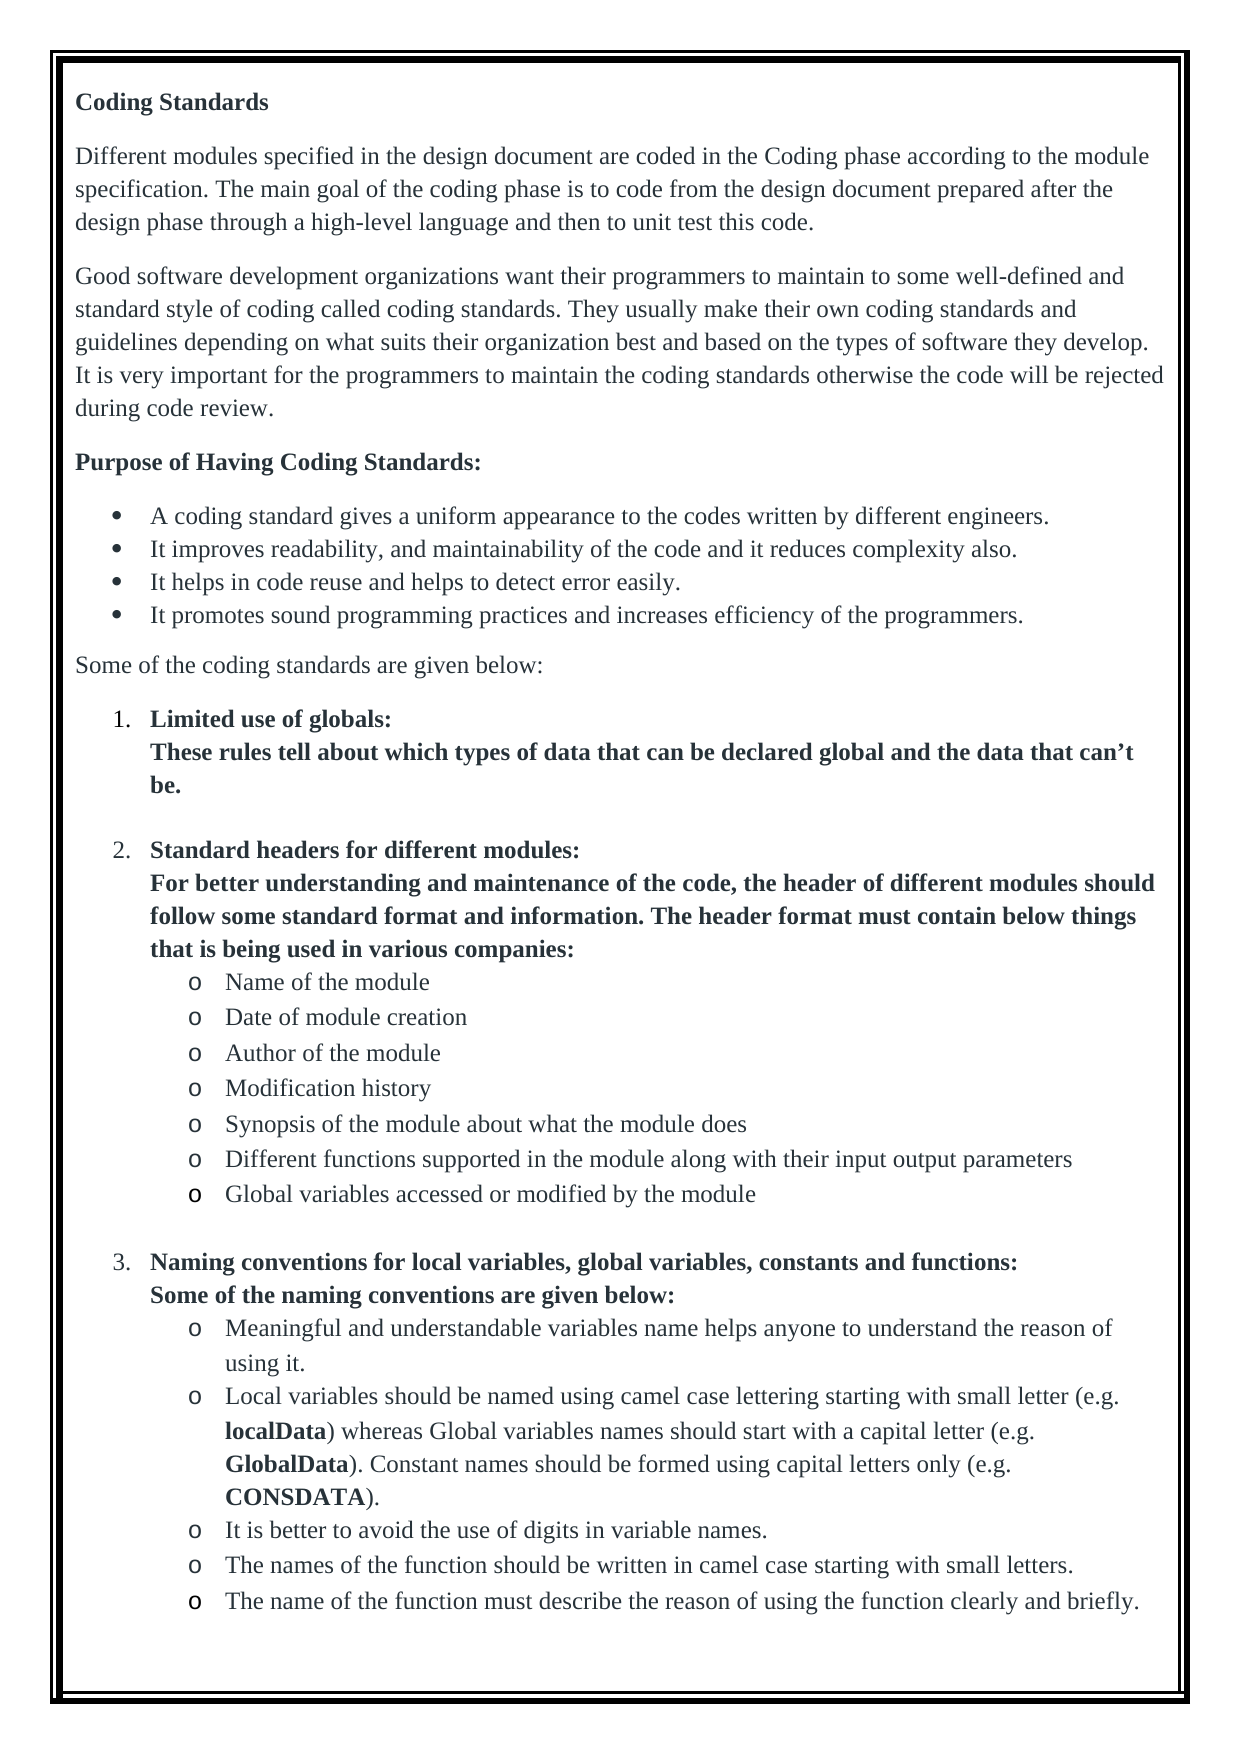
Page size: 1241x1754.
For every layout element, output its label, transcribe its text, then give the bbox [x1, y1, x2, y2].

text Some of the coding standards are given below: [75, 650, 1165, 678]
text Purpose of Having Coding Standards: [75, 447, 1165, 476]
text Different modules specified in the design document are coded in the Coding phase according to the module specification. The main goal of the coding phase is to code from the design document prepared after the design phase through a high-level language and then to unit test this code. [75, 141, 1165, 236]
list Limited use of globals: These rules tell about which types of data that can be declared global and the data that can’t be. [112, 704, 1165, 798]
list The name of the function must describe the reason of using the function clearly and briefly. [187, 1586, 1165, 1617]
list A coding standard gives a uniform appearance to the codes written by different engineers. [112, 501, 1165, 530]
list Local variables should be named using camel case lettering starting with small letter (e.g. localData) whereas Global variables names should start with a capital letter (e.g. GlobalData). Constant names should be formed using capital letters only (e.g. CONSDATA). [187, 1381, 1165, 1511]
text Good software development organizations want their programmers to maintain to some well-defined and standard style of coding called coding standards. They usually make their own coding standards and guidelines depending on what suits their organization best and based on the types of software they develop. It is very important for the programmers to maintain the coding standards otherwise the code will be rejected during code review. [75, 261, 1165, 422]
list Synopsis of the module about what the module does [187, 1109, 1165, 1139]
list The names of the function should be written in camel case starting with small letters. [187, 1550, 1165, 1581]
list Author of the module [187, 1038, 1165, 1069]
list Naming conventions for local variables, global variables, constants and functions: Some of the naming conventions are given below: [112, 1247, 1165, 1308]
list Different functions supported in the module along with their input output parameters [187, 1144, 1165, 1175]
list Global variables accessed or modified by the module [187, 1179, 1165, 1242]
list It improves readability, and maintainability of the code and it reduces complexity also. [112, 534, 1165, 563]
list Standard headers for different modules: For better understanding and maintenance of the code, the header of different modules should follow some standard format and information. The header format must contain below things that is being used in various companies: [112, 835, 1165, 963]
list Modification history [187, 1073, 1165, 1104]
list It helps in code reuse and helps to detect error easily. [112, 567, 1165, 596]
list Meaningful and understandable variables name helps anyone to understand the reason of using it. [187, 1313, 1165, 1377]
text Coding Standards [75, 87, 1165, 116]
list Date of module creation [187, 1002, 1165, 1033]
list It is better to avoid the use of digits in variable names. [187, 1515, 1165, 1546]
list Name of the module [187, 967, 1165, 998]
list It promotes sound programming practices and increases efficiency of the programmers. [112, 600, 1165, 629]
